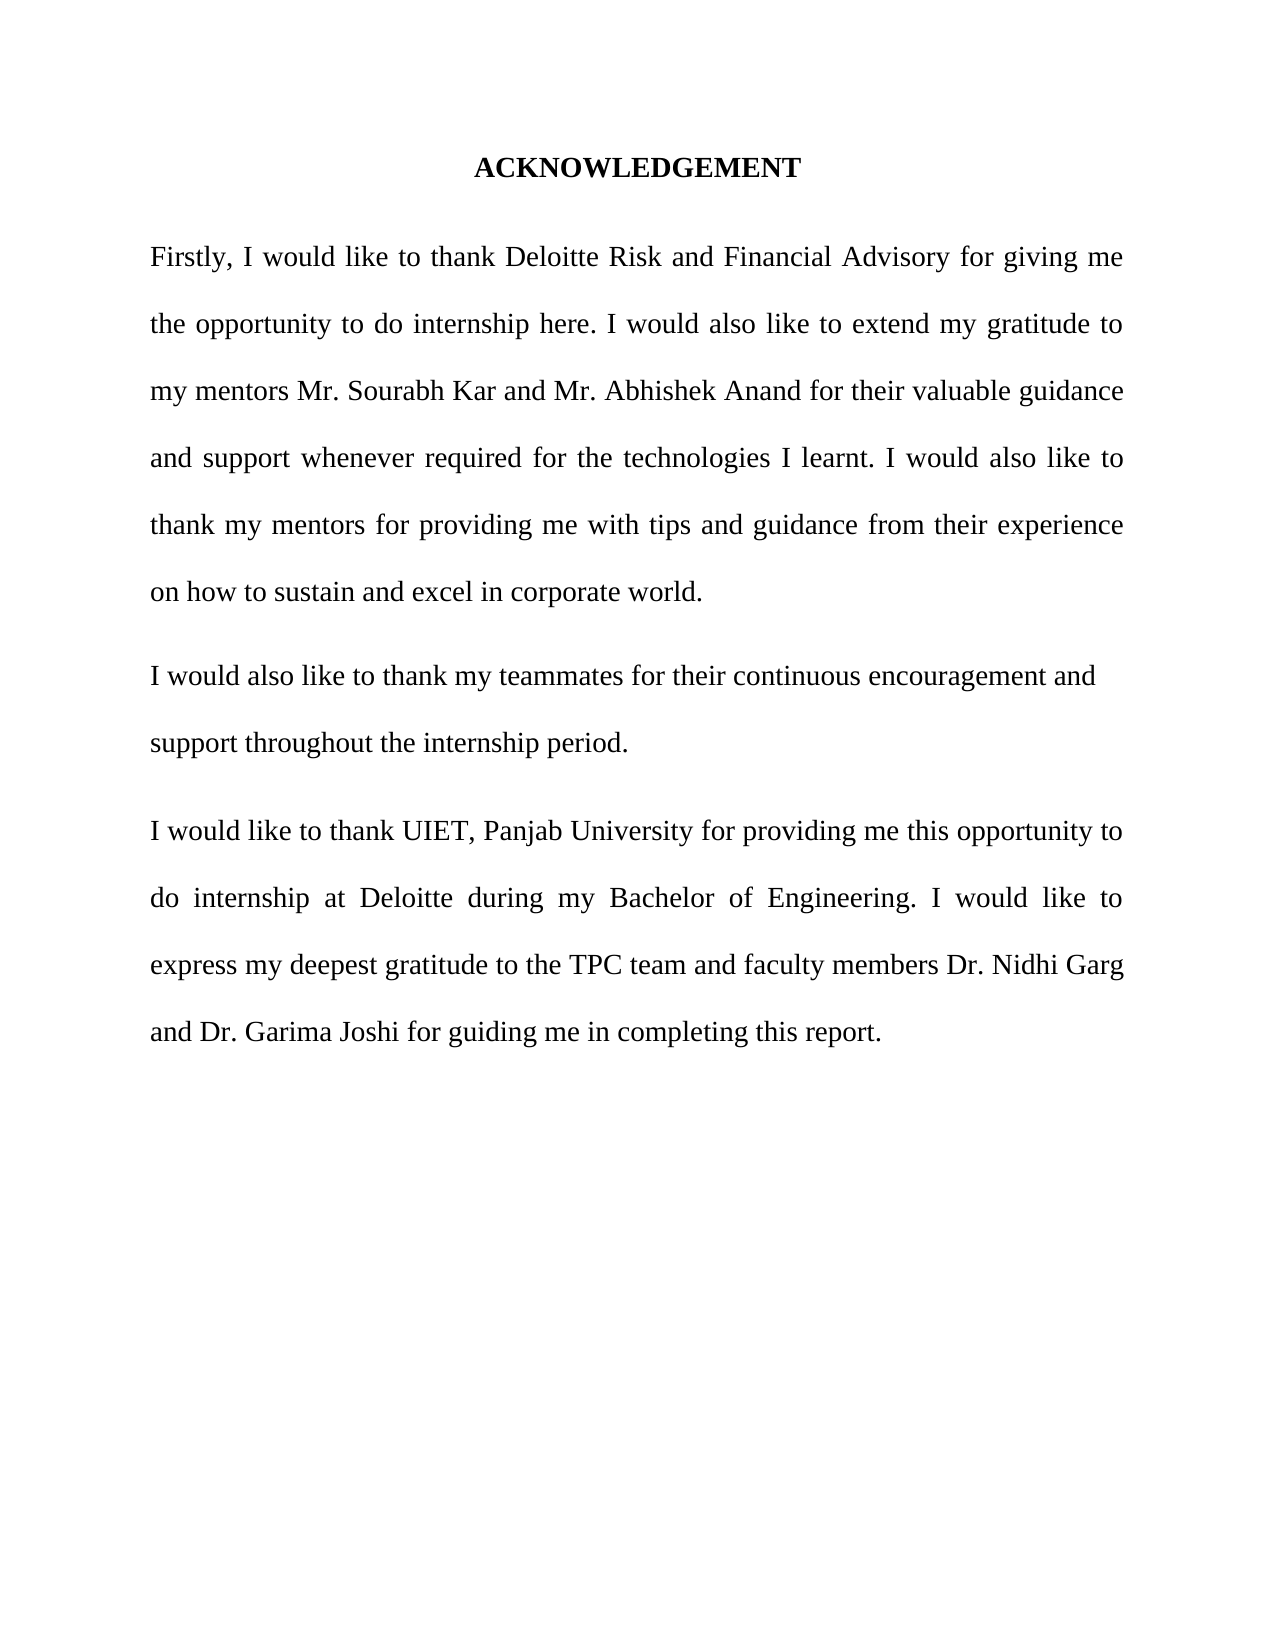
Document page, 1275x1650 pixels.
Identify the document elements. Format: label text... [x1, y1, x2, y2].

text I would also like to thank my teammates for their continuous encouragement and support throughout the internship period. [150, 658, 1125, 759]
text Firstly, I would like to thank Deloitte Risk and Financial Advisory for giving me the opportunity to do internship here. I would also like to extend my gratitude to my mentors Mr. Sourabh Kar and Mr. Abhishek Anand for their valuable guidance and support whenever required for the technologies I learnt. I would also like to thank my mentors for providing me with tips and guidance from their experience on how to sustain and excel in corporate world. [150, 239, 1125, 608]
subtitle ACKNOWLEDGEMENT [150, 150, 1125, 183]
text I would like to thank UIET, Panjab University for providing me this opportunity to do internship at Deloitte during my Bachelor of Engineering. I would like to express my deepest gratitude to the TPC team and faculty members Dr. Nidhi Garg and Dr. Garima Joshi for guiding me in completing this report. [150, 813, 1125, 1048]
